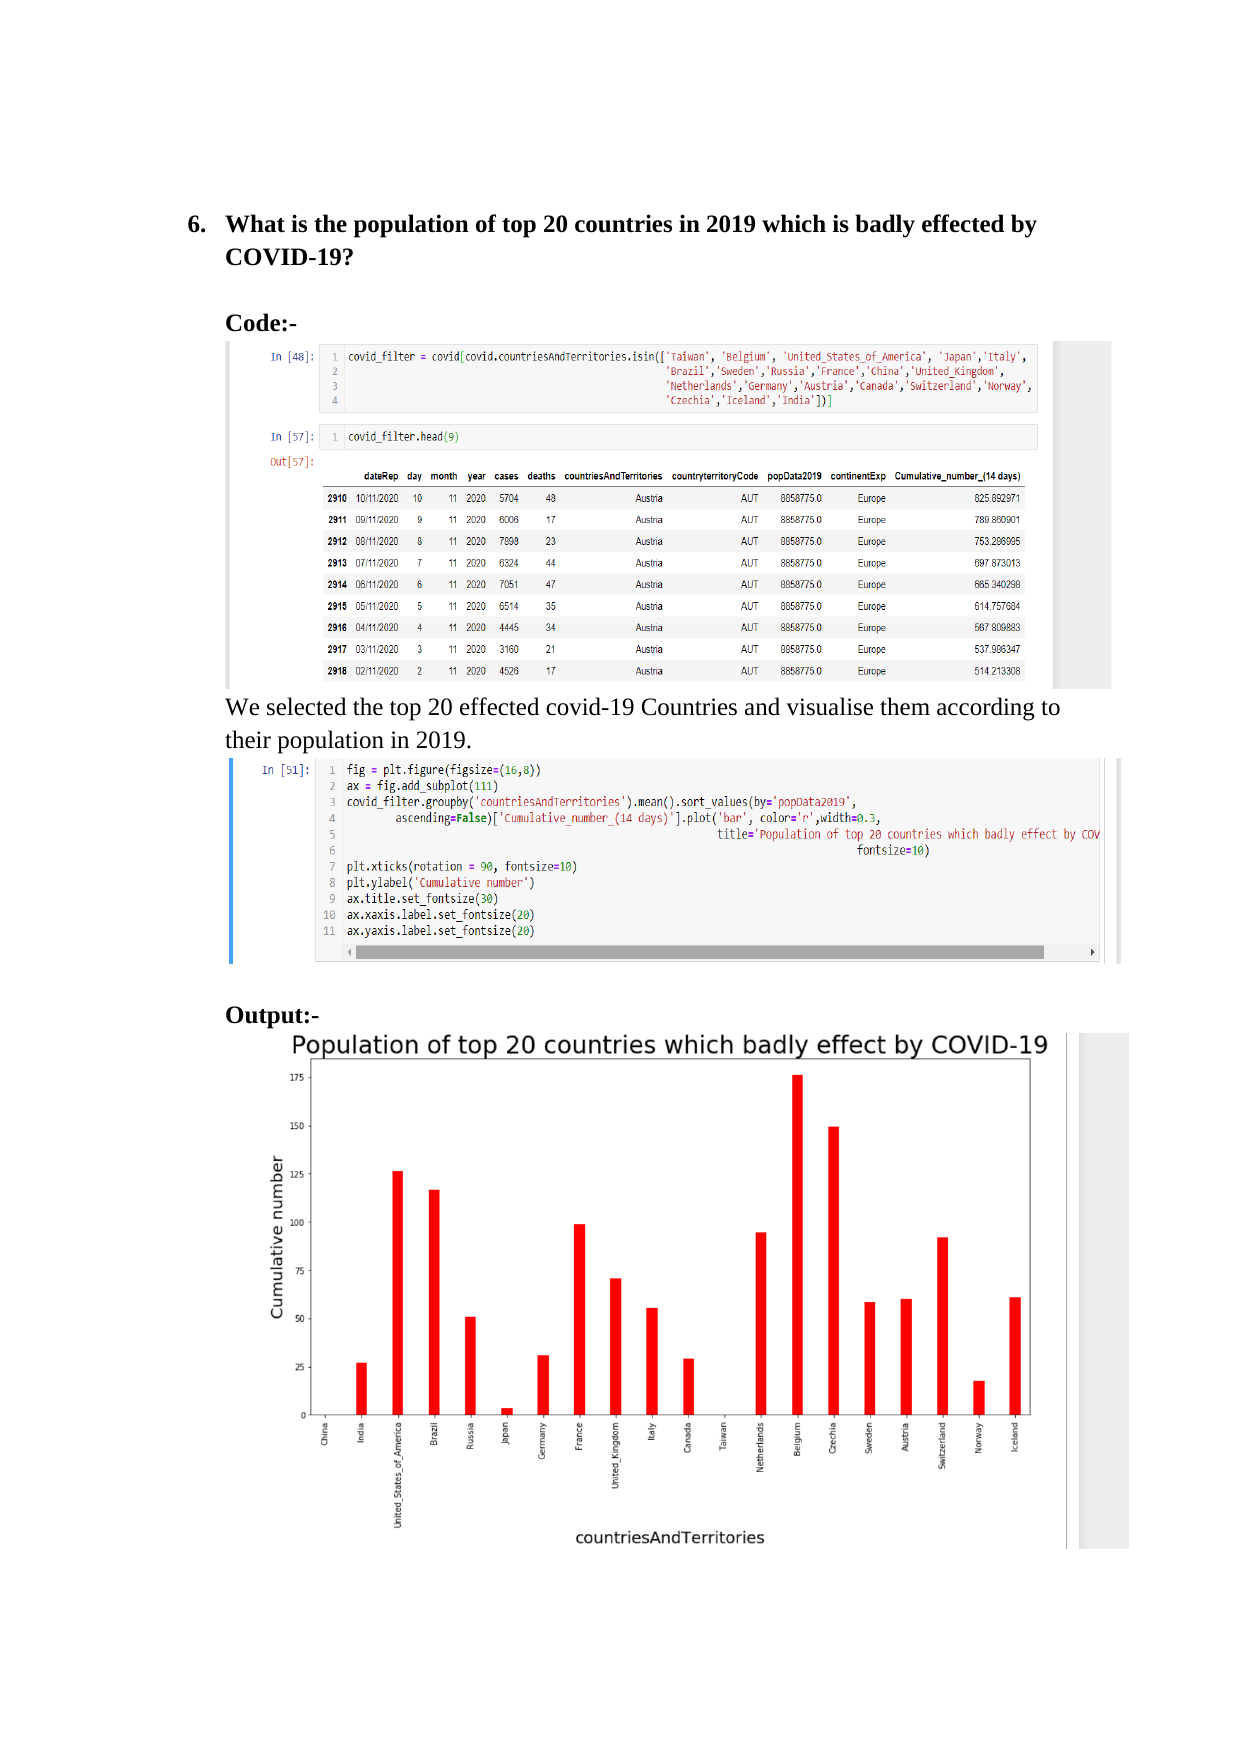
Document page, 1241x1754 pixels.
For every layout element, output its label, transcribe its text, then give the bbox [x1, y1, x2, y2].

picture [225, 341, 1112, 689]
list We selected the top 20 effected covid-19 Countries and visualise them according to their population in 2019. [225, 692, 1090, 754]
list What is the population of top 20 countries in 2019 which is badly effected by COVID-19? [187, 209, 1090, 271]
list Code:- [225, 308, 1090, 337]
list Output:- [225, 1000, 1090, 1029]
picture [225, 1033, 1129, 1549]
picture [225, 758, 1122, 964]
